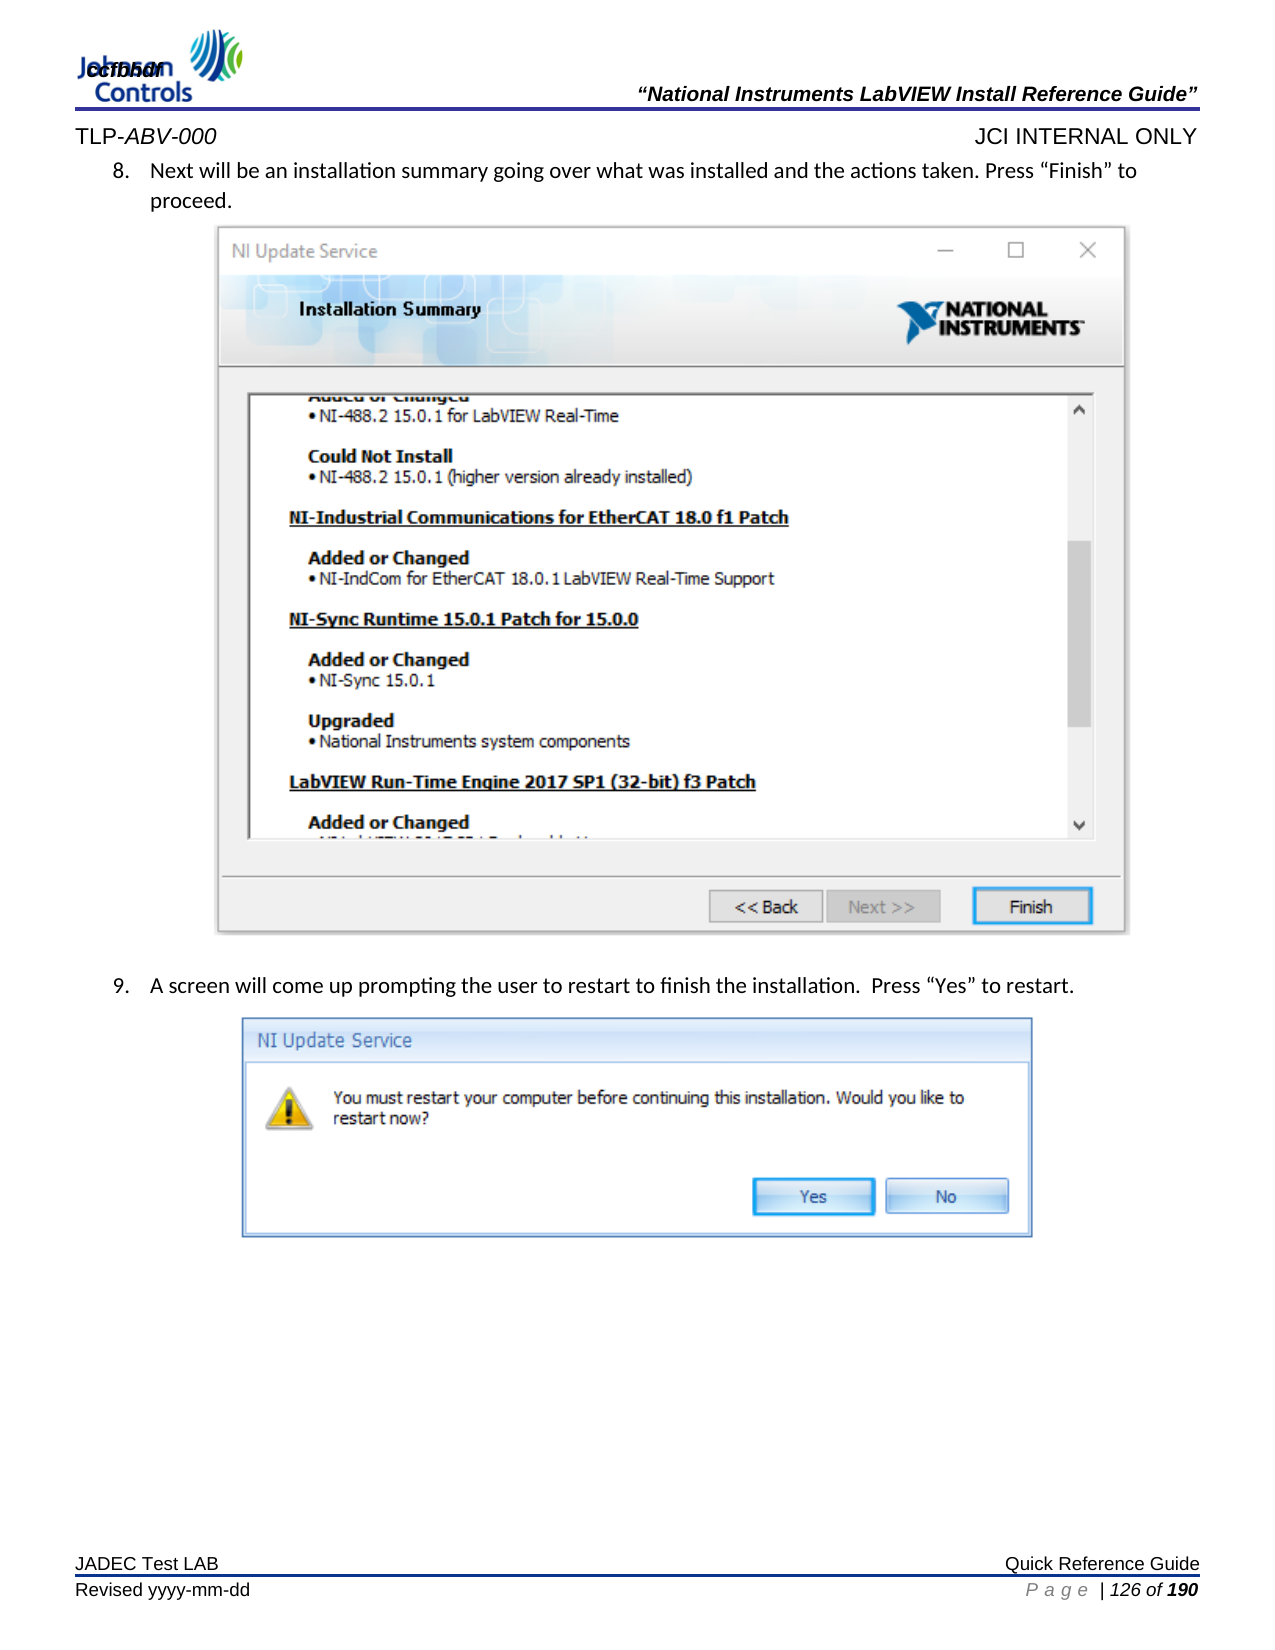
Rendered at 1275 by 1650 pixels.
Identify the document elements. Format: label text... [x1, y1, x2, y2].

picture [240, 1013, 1036, 1244]
picture [76, 26, 246, 105]
list A screen will come up prompting the user to restart to finish the installation. Press “Yes” to restart. [112, 971, 1200, 999]
list Next will be an installation summary going over what was installed and the actions taken. Press “Finish” to proceed. [112, 156, 1200, 214]
picture [213, 222, 1132, 937]
